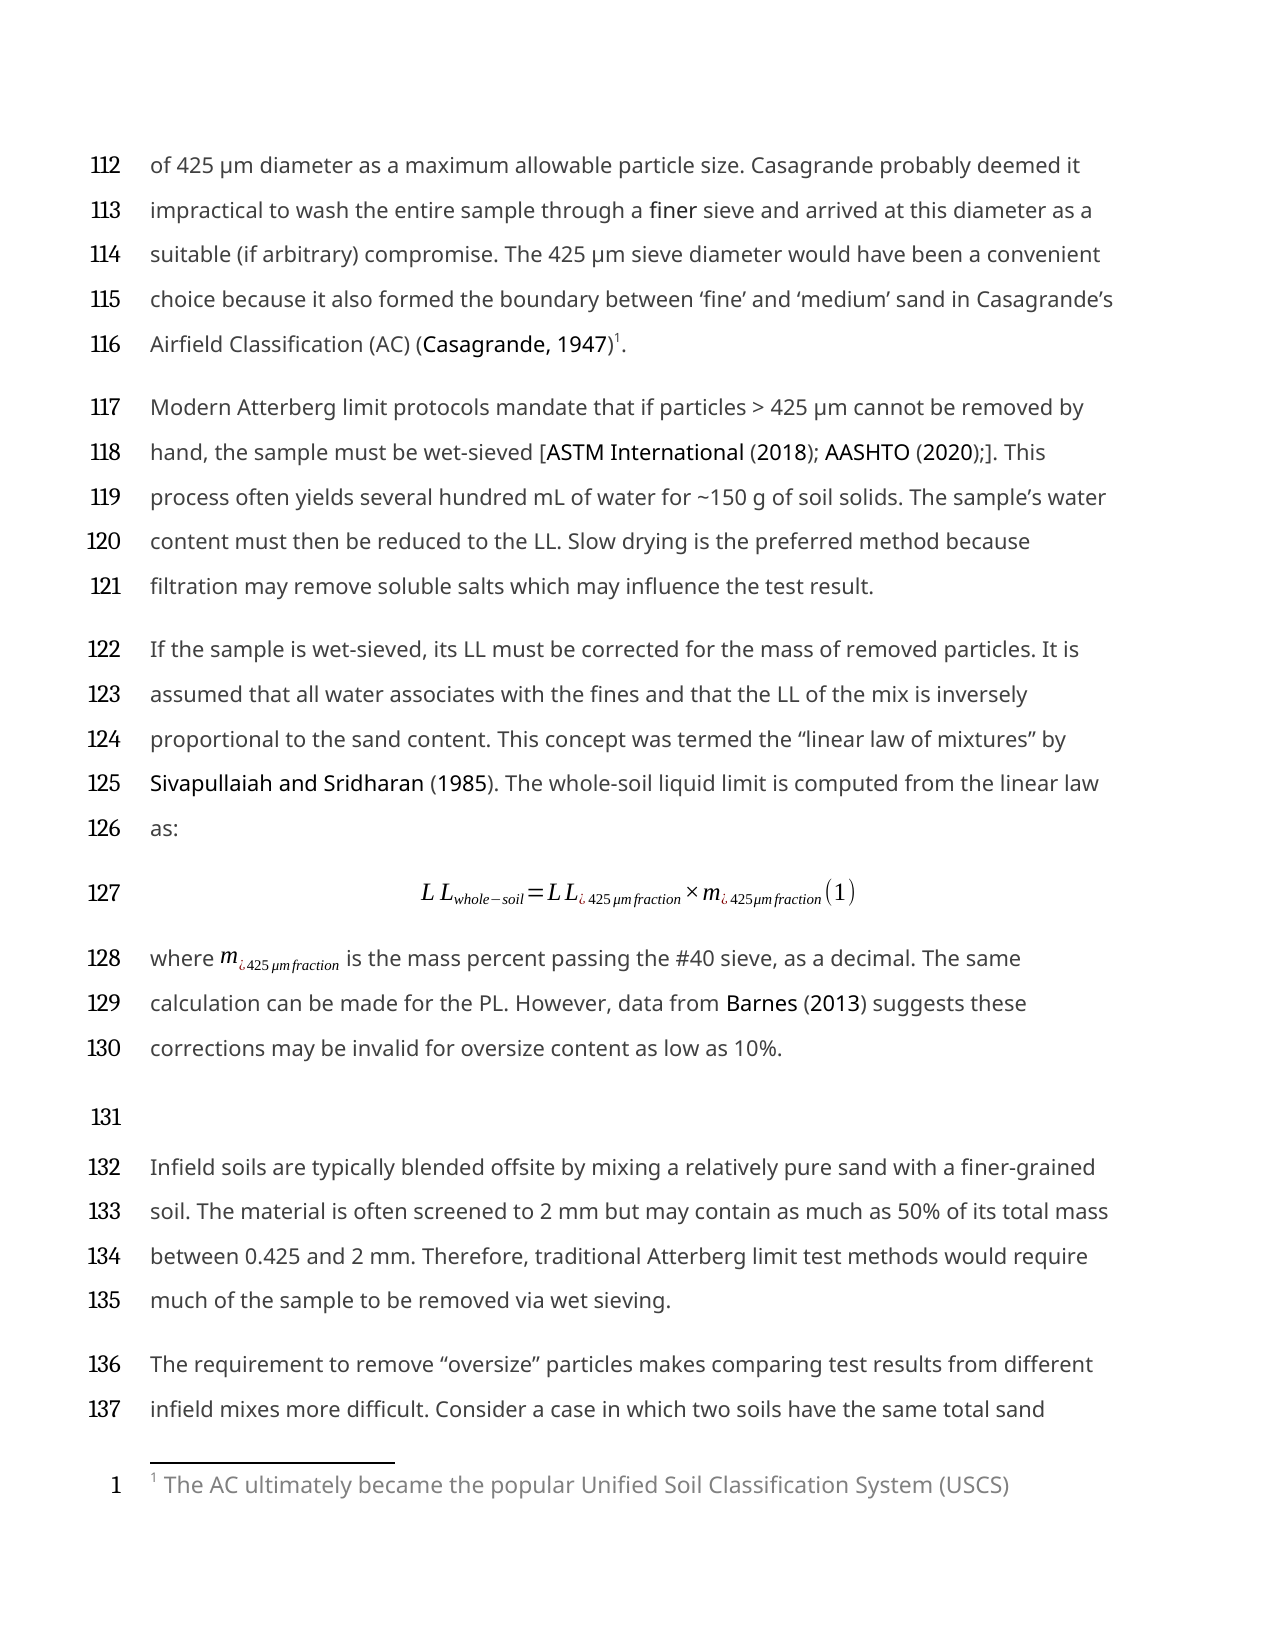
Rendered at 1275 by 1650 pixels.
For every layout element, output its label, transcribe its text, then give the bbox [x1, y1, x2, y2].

text Infield soils are typically blended offsite by mixing a relatively pure sand with a finer-grained soil. The material is often screened to 2 mm but may contain as much as 50% of its total mass between 0.425 and 2 mm. Therefore, traditional Atterberg limit test methods would require much of the sample to be removed via wet sieving. [150, 1151, 1125, 1315]
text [150, 1349, 1125, 1423]
text Modern Atterberg limit protocols mandate that if particles > 425 μm cannot be removed by hand, the sample must be wet-sieved [ASTM International (2018); AASHTO (2020);]. This process often yields several hundred mL of water for ~150 g of soil solids. The sample’s water content must then be reduced to the LL. Slow drying is the preferred method because filtration may remove soluble salts which may influence the test result. [150, 392, 1125, 601]
text where is the mass percent passing the #40 sieve, as a decimal. The same calculation can be made for the PL. However, data from Barnes (2013) suggests these corrections may be invalid for oversize content as low as 10%. [150, 942, 1125, 1063]
text If the sample is wet-sieved, its LL must be corrected for the mass of removed particles. It is assumed that all water associates with the fines and that the LL of the mix is inversely proportional to the sand content. This concept was termed the “linear law of mixtures” by Sivapullaiah and Sridharan (1985). The whole-soil liquid limit is computed from the linear law as: [150, 634, 1125, 843]
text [150, 150, 1125, 358]
